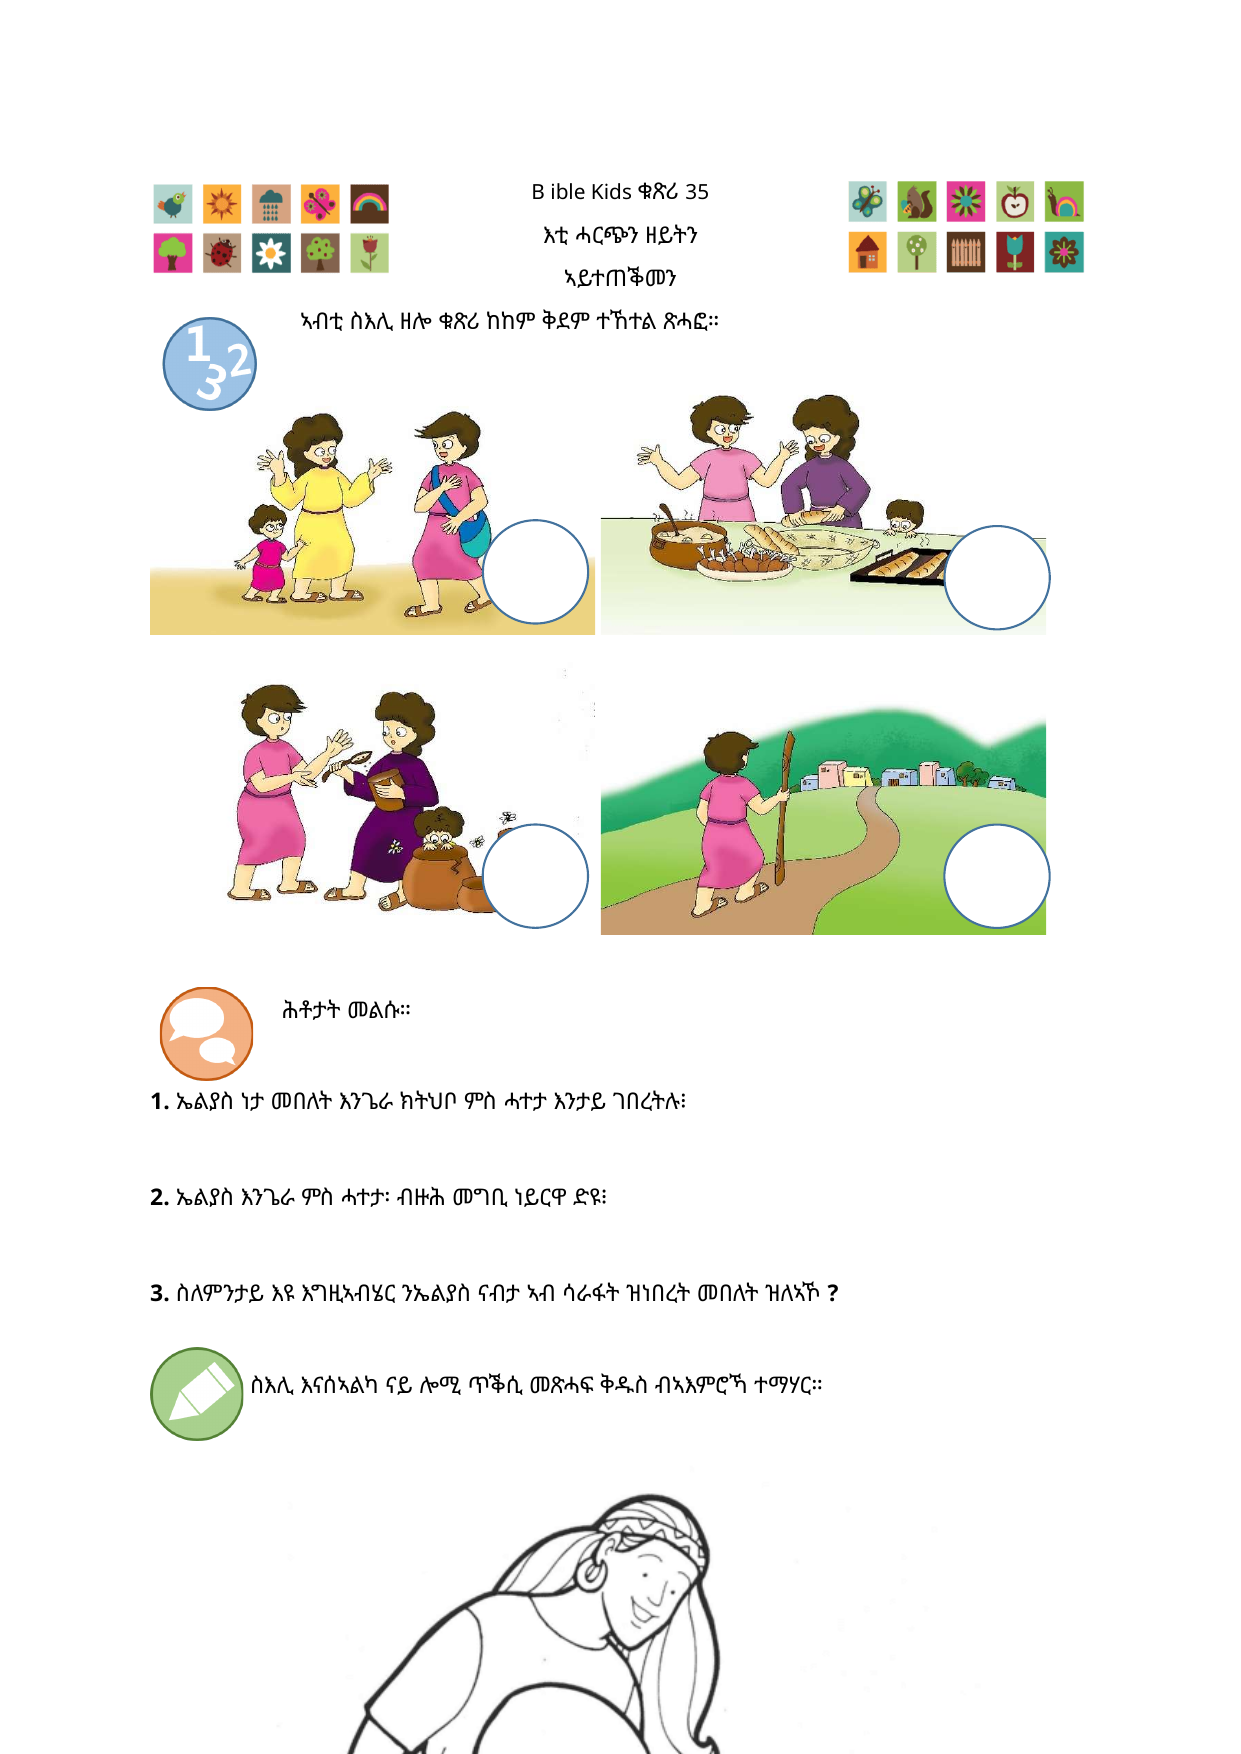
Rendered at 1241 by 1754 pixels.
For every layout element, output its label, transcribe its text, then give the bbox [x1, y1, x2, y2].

picture [150, 183, 396, 277]
text ኣይተጠቕመን [150, 265, 1090, 292]
text ስእሊ እናሰኣልካ ናይ ሎሚ ጥቕሲ መጽሓፍ ቅዱስ ብኣእምሮኻ ተማሃር። [244, 1372, 1090, 1399]
text እቲ ሓርጭን ዘይትን [396, 222, 843, 249]
picture [150, 651, 596, 935]
text 3. ስለምንታይ እዩ እግዚኣብሄር ንኤልያስ ናብታ ኣብ ሳራፋት ዝነበረት መበለት ዝለኣኾ ? [150, 1276, 1090, 1308]
picture [600, 651, 1047, 935]
text 2. ኤልያስ እንጌራ ምስ ሓተታ፡ ብዙሕ መግቢ ነይርዋ ድዩ፧ [150, 1181, 1090, 1212]
picture [150, 298, 596, 635]
picture [843, 179, 1085, 277]
text ሕቶታት መልሱ። [254, 997, 1090, 1023]
picture [150, 1347, 244, 1441]
picture [600, 351, 1047, 635]
picture [150, 1464, 1086, 1754]
text B ible Kids ቁጽሪ 35 [150, 177, 1090, 206]
picture [159, 987, 254, 1081]
text ኣብቲ ስእሊ ዘሎ ቁጽሪ ከከም ቅደም ተኸተል ጽሓፎ። [288, 308, 1090, 335]
text 1. ኤልያስ ነታ መበለት እንጌራ ክትህቦ ምስ ሓተታ እንታይ ገበረትሉ፧ [150, 1085, 1090, 1116]
